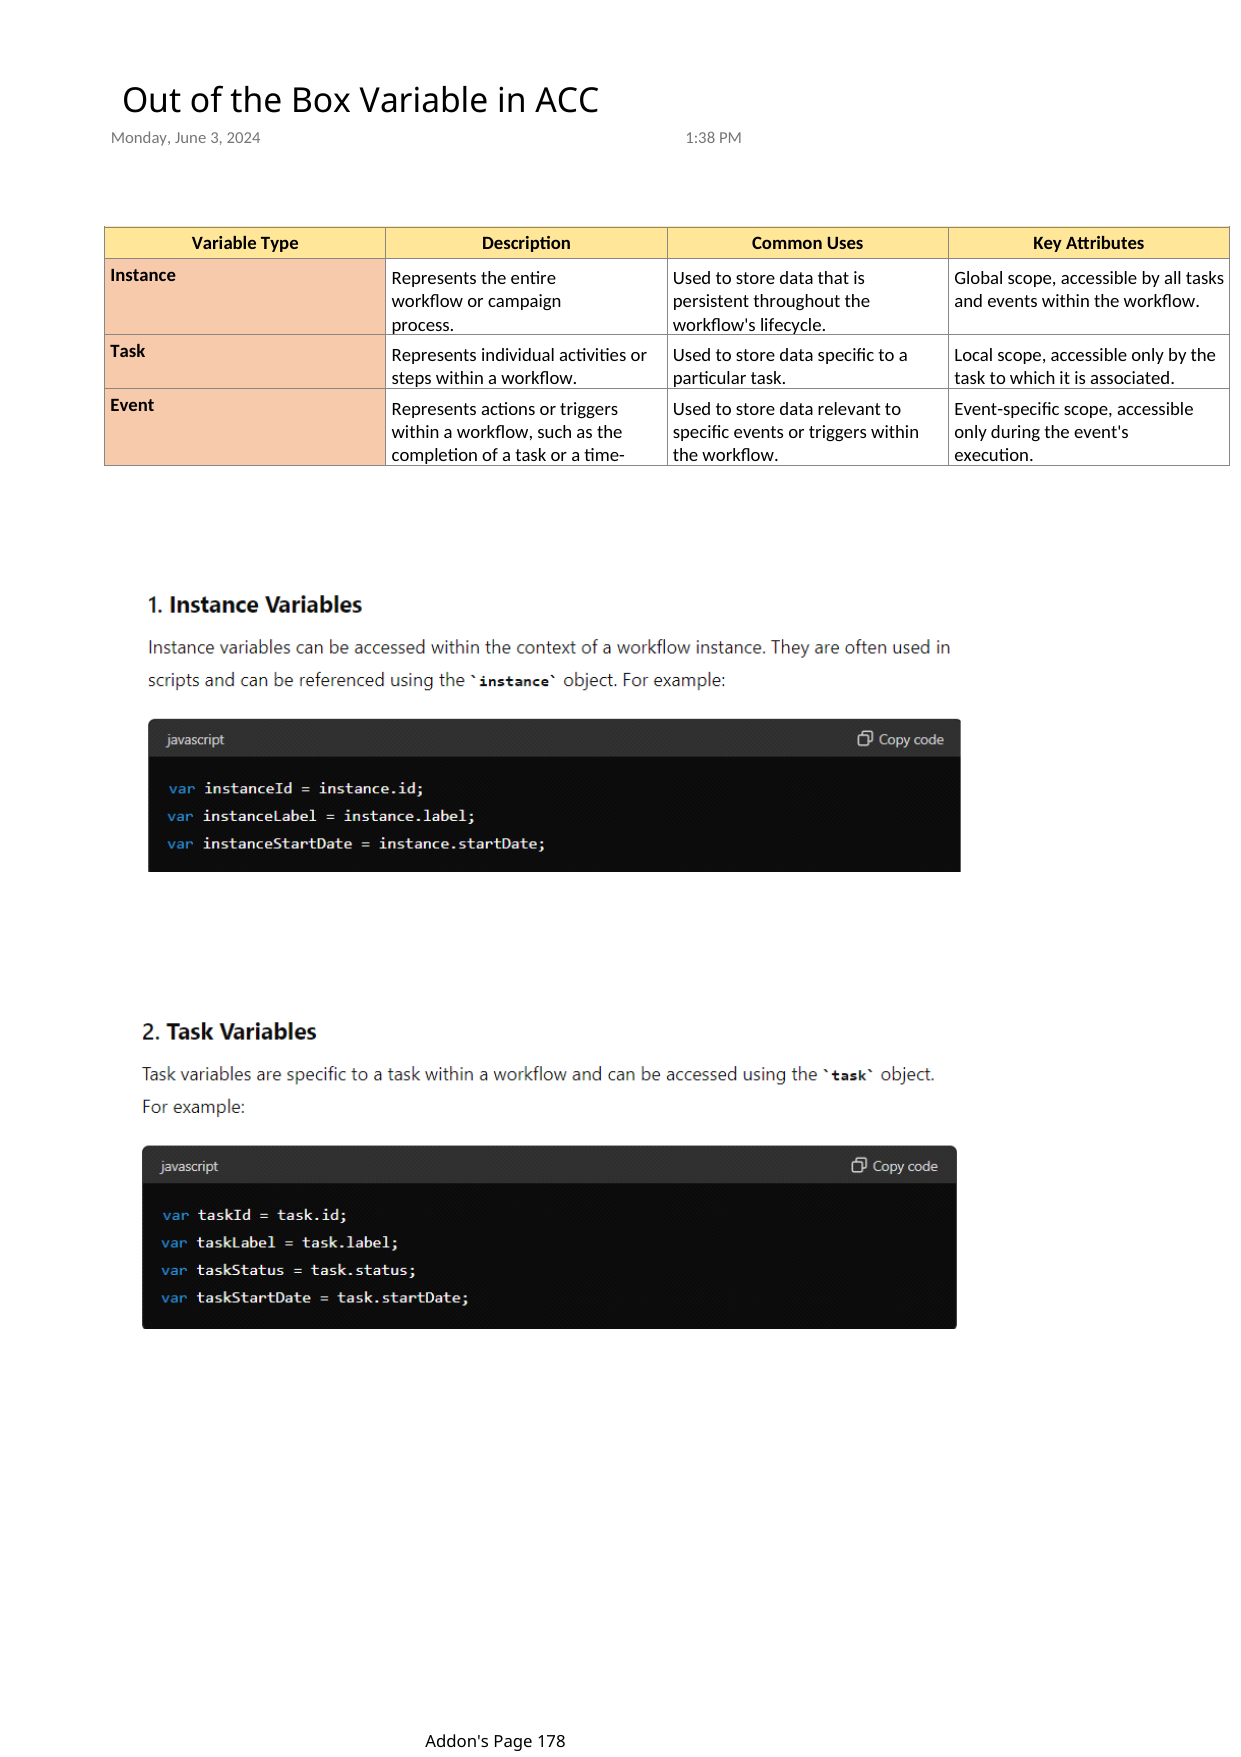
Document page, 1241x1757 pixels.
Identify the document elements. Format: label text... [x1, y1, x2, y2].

table_cell Instance [105, 259, 385, 334]
table_cell Local scope, accessible only by the task to which it is associated. [949, 335, 1229, 388]
picture [141, 582, 961, 872]
table_header Common Uses [668, 228, 948, 258]
table_header Key Attributes [949, 228, 1229, 258]
table_cell Task [105, 335, 385, 388]
table_cell Represents individual activities or steps within a workflow. [386, 335, 667, 388]
table_cell Used to store data that is persistent throughout the workflow's lifecycle. [668, 259, 948, 334]
table_cell Used to store data specific to a particular task. [668, 335, 948, 388]
table_header 1:38 PM [668, 125, 1230, 153]
table_cell Used to store data relevant to specific events or triggers within the workflow. [668, 389, 948, 465]
text Addon's Page 178 [114, 1732, 566, 1751]
picture [141, 1008, 960, 1329]
table_cell Event [105, 389, 385, 465]
table_cell Global scope, accessible by all tasks and events within the workflow. [949, 259, 1229, 334]
text Out of the Box Variable in ACC [122, 82, 1240, 120]
table_header Monday, June 3, 2024 [105, 125, 668, 153]
table_cell Represents actions or triggers within a workflow, such as the completion of a task or a time-based trigger. [386, 389, 667, 465]
table_header Variable Type [105, 228, 385, 258]
table_cell Represents the entire workflow or campaign process. [386, 259, 667, 334]
table_cell Event-specific scope, accessible only during the event's execution. [949, 389, 1229, 465]
table_header Description [386, 228, 667, 258]
